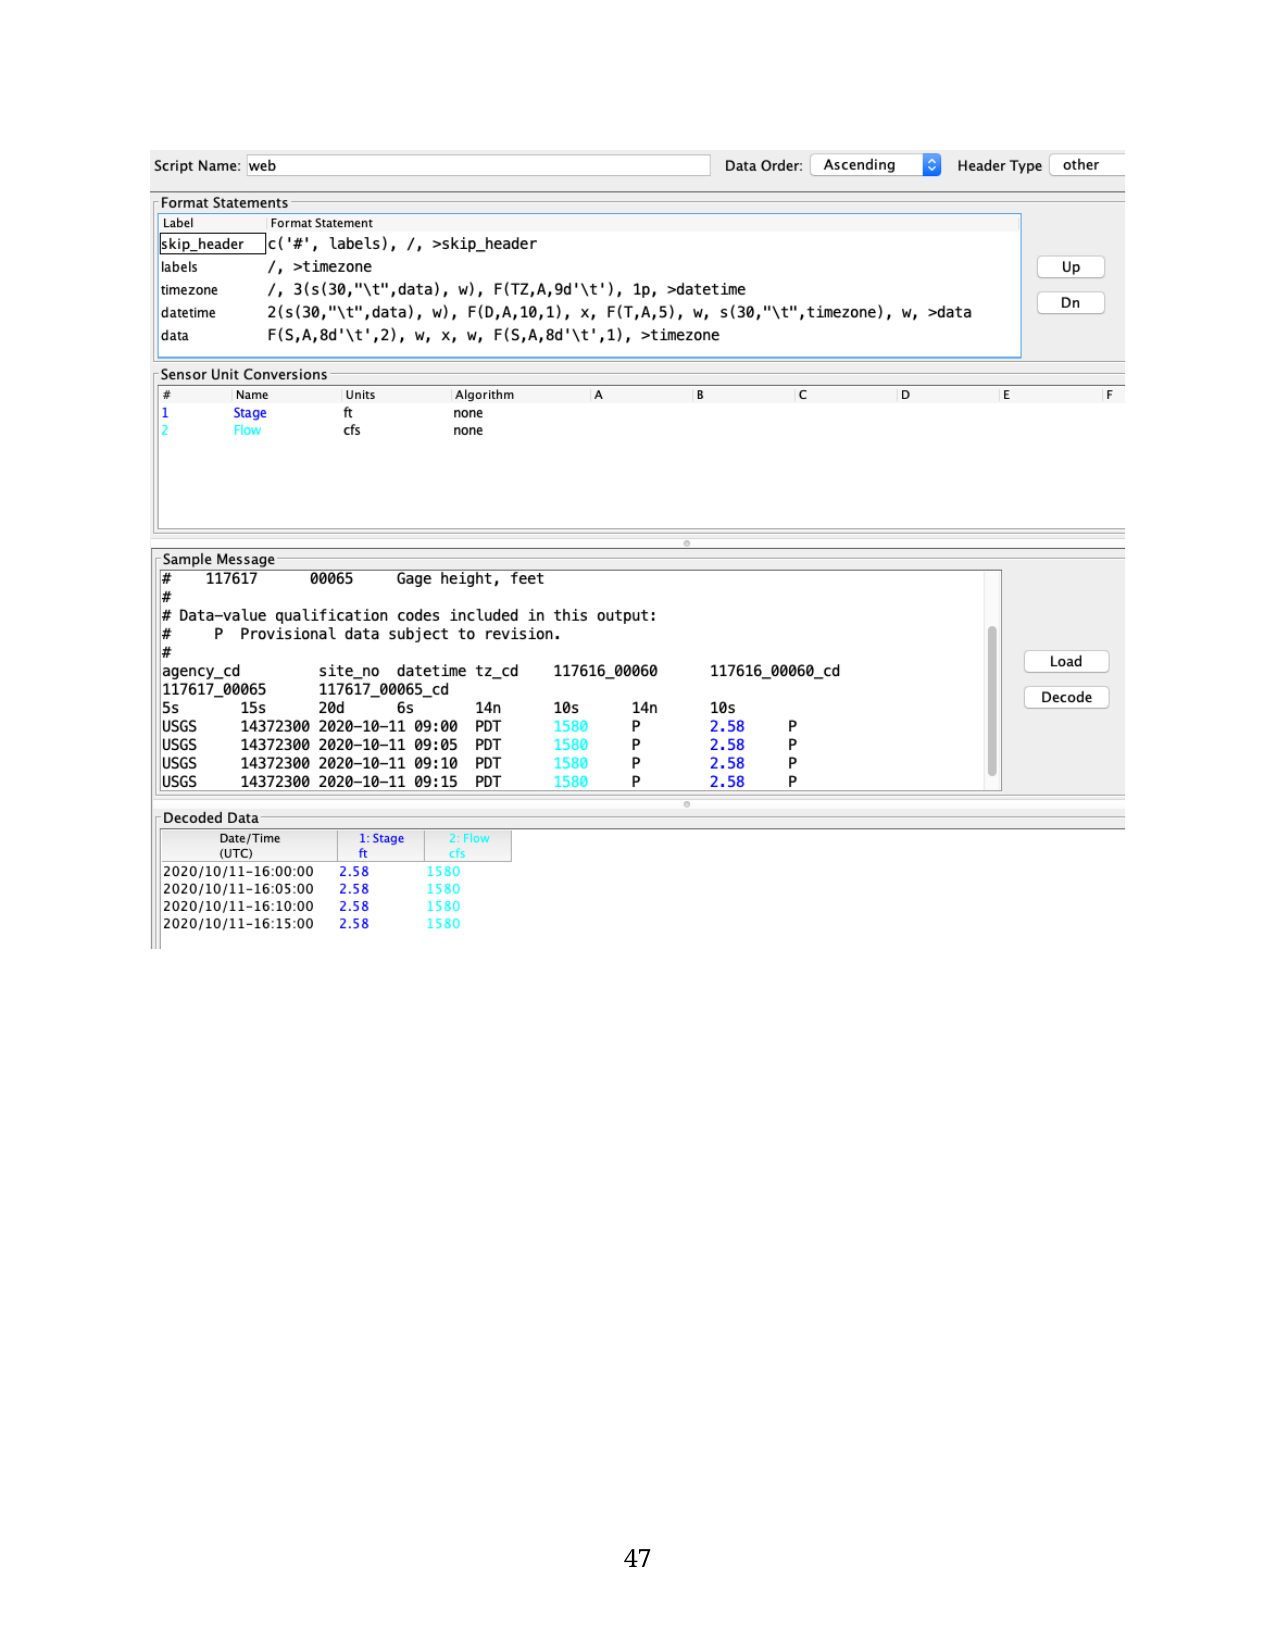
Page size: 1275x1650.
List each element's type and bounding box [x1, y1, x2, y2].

picture [150, 150, 1125, 949]
